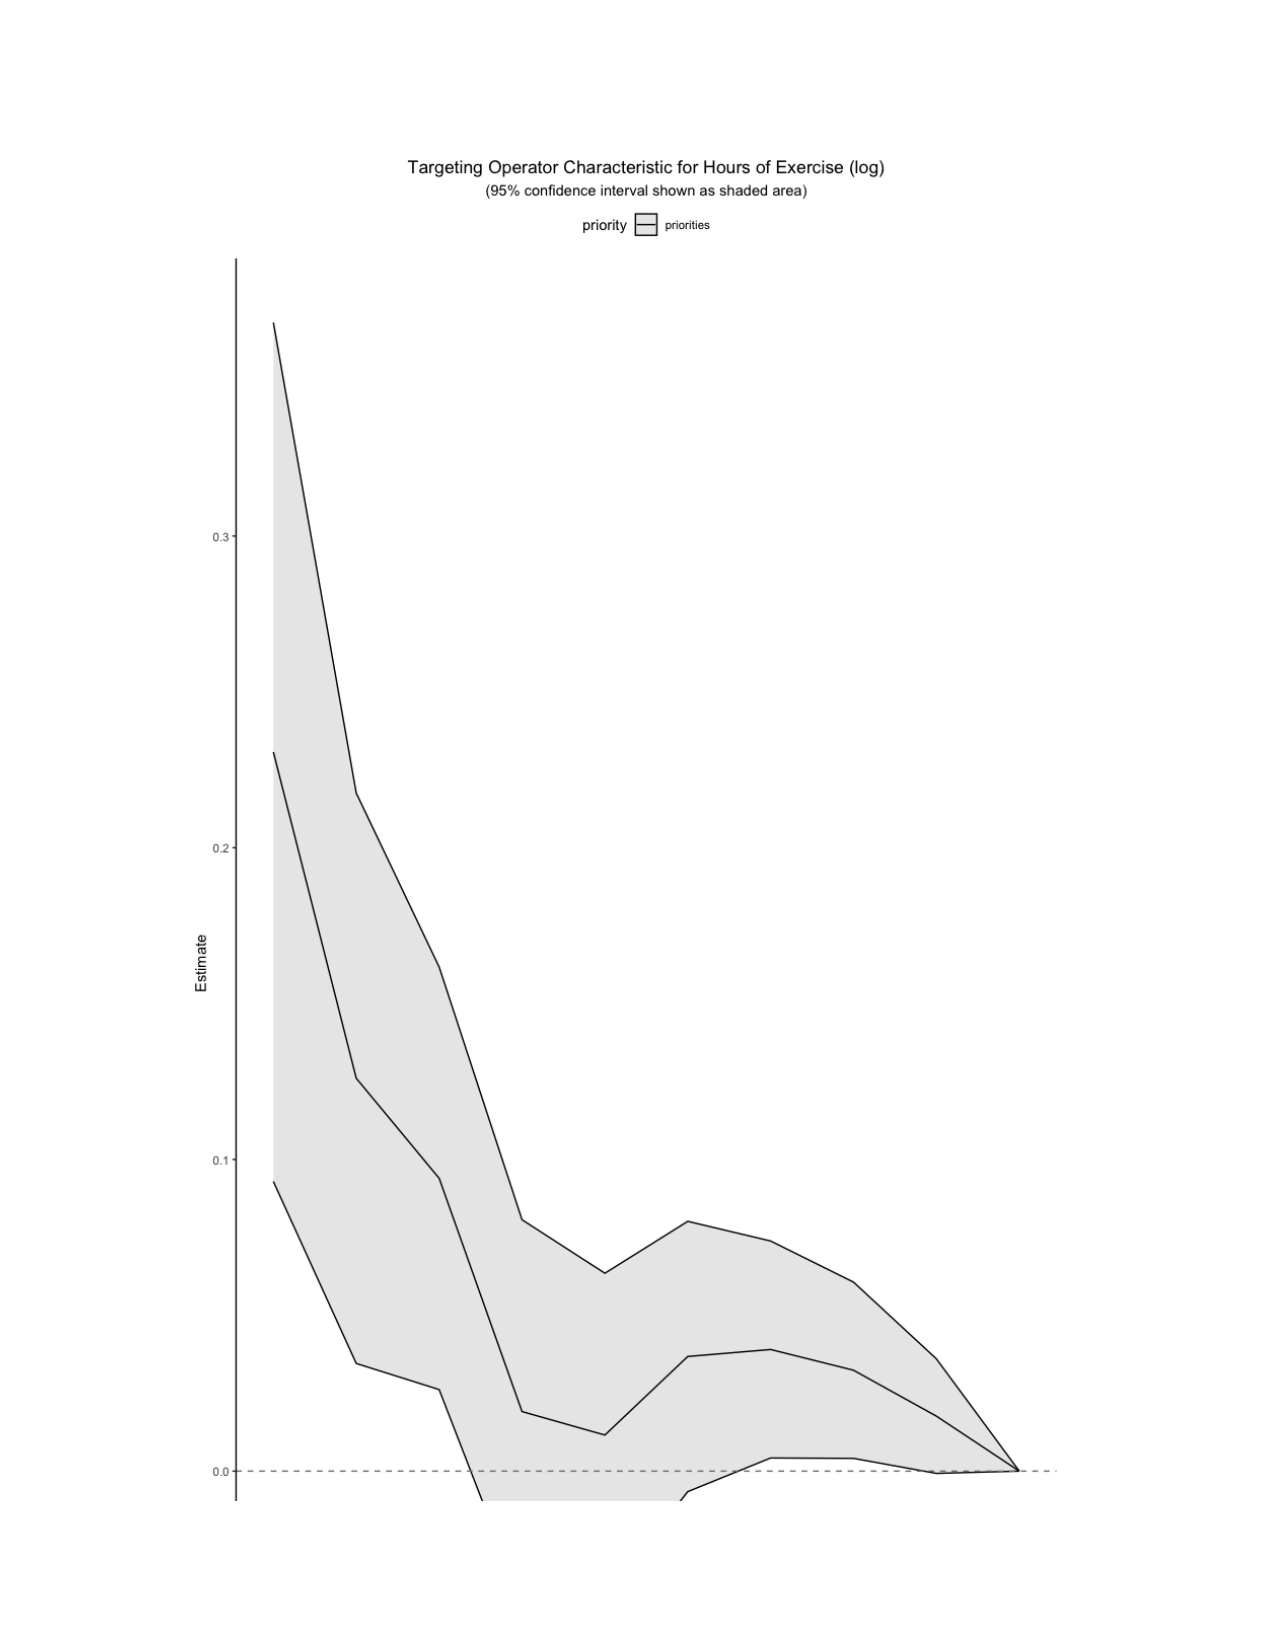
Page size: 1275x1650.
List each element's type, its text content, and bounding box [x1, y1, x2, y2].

picture [188, 153, 1064, 1501]
table_header Figure 11: RATE AUTOC Graphs [139, 150, 1114, 1500]
